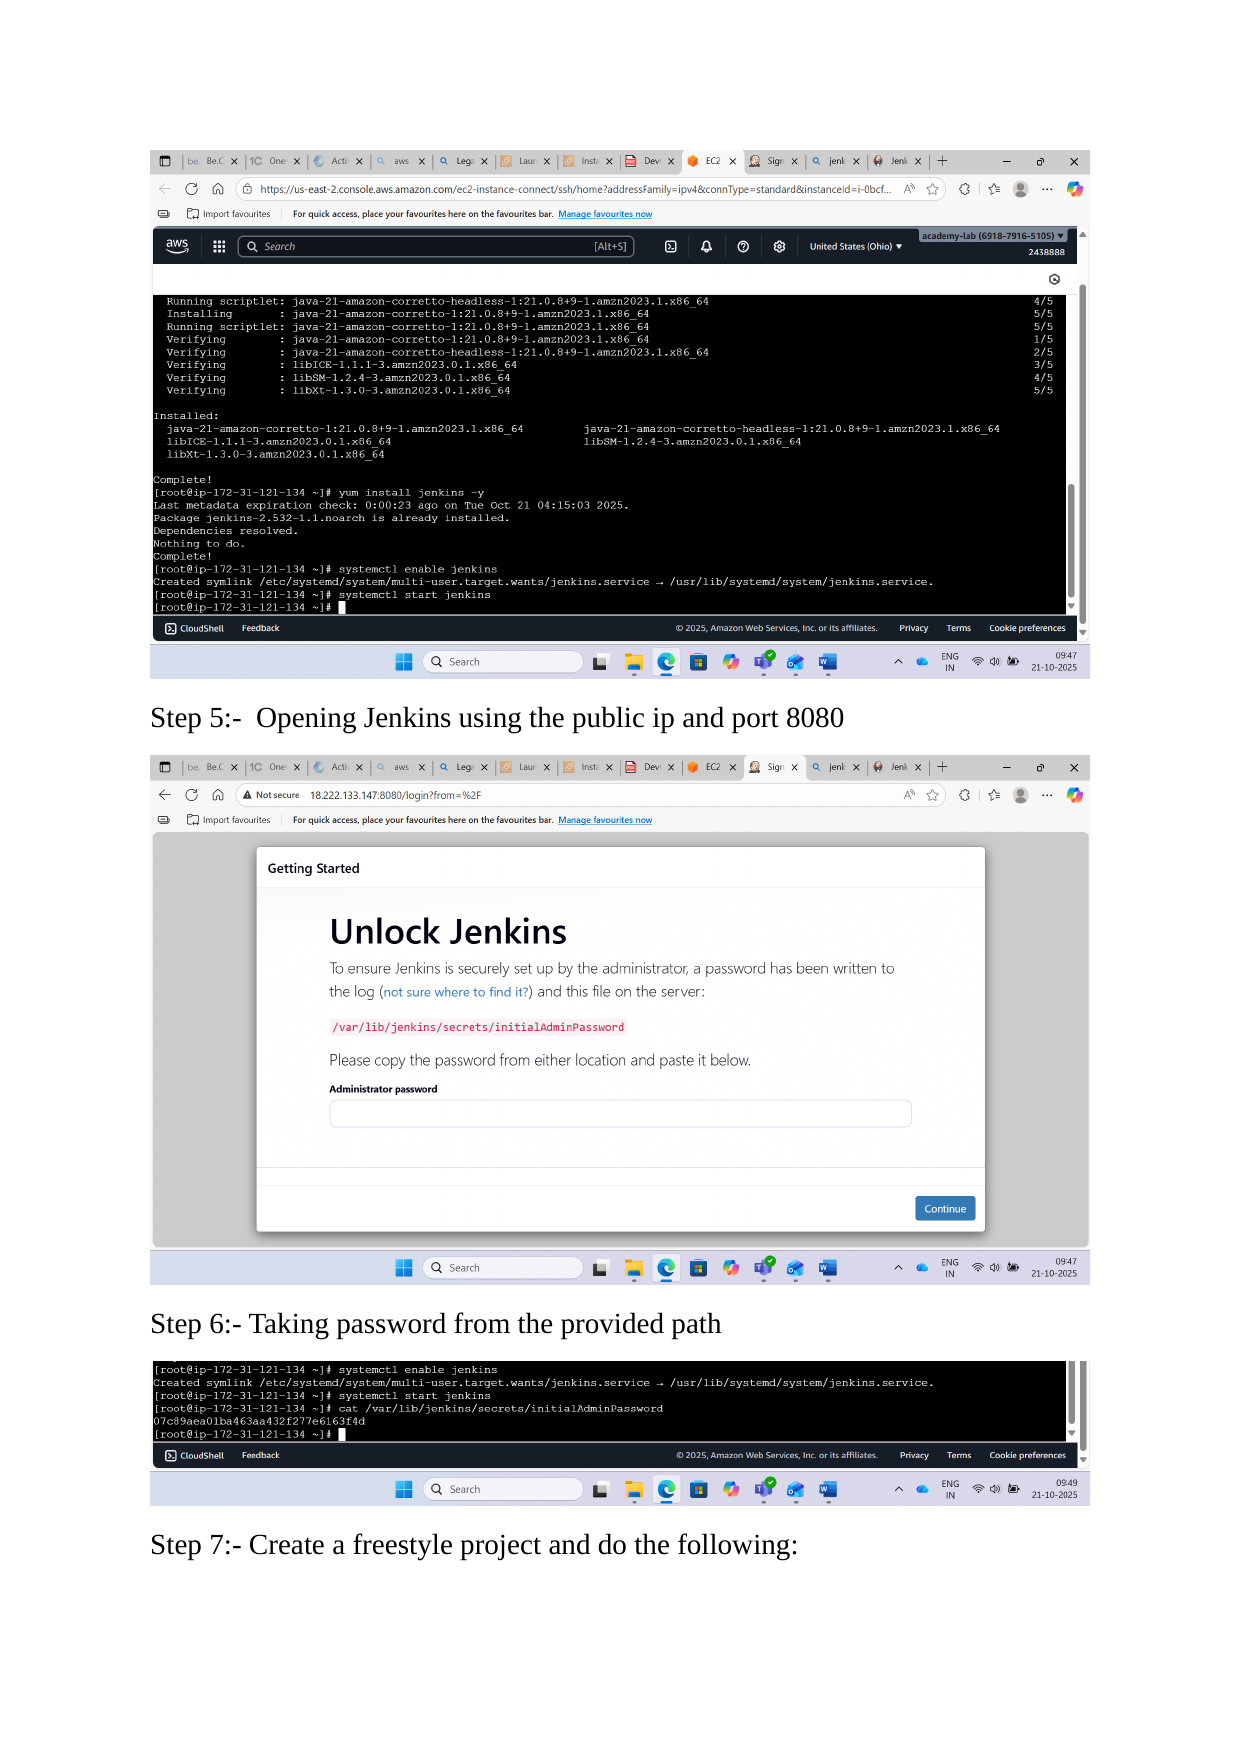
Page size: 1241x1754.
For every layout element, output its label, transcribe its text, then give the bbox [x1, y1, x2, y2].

picture [150, 150, 1091, 679]
text Step 6:- Taking password from the provided path [150, 1306, 1090, 1340]
picture [150, 1361, 1091, 1506]
text Step 7:- Create a freestyle project and do the following: [150, 1527, 1090, 1561]
picture [150, 755, 1091, 1285]
text Step 5:- Opening Jenkins using the public ip and port 8080 [150, 701, 1090, 734]
